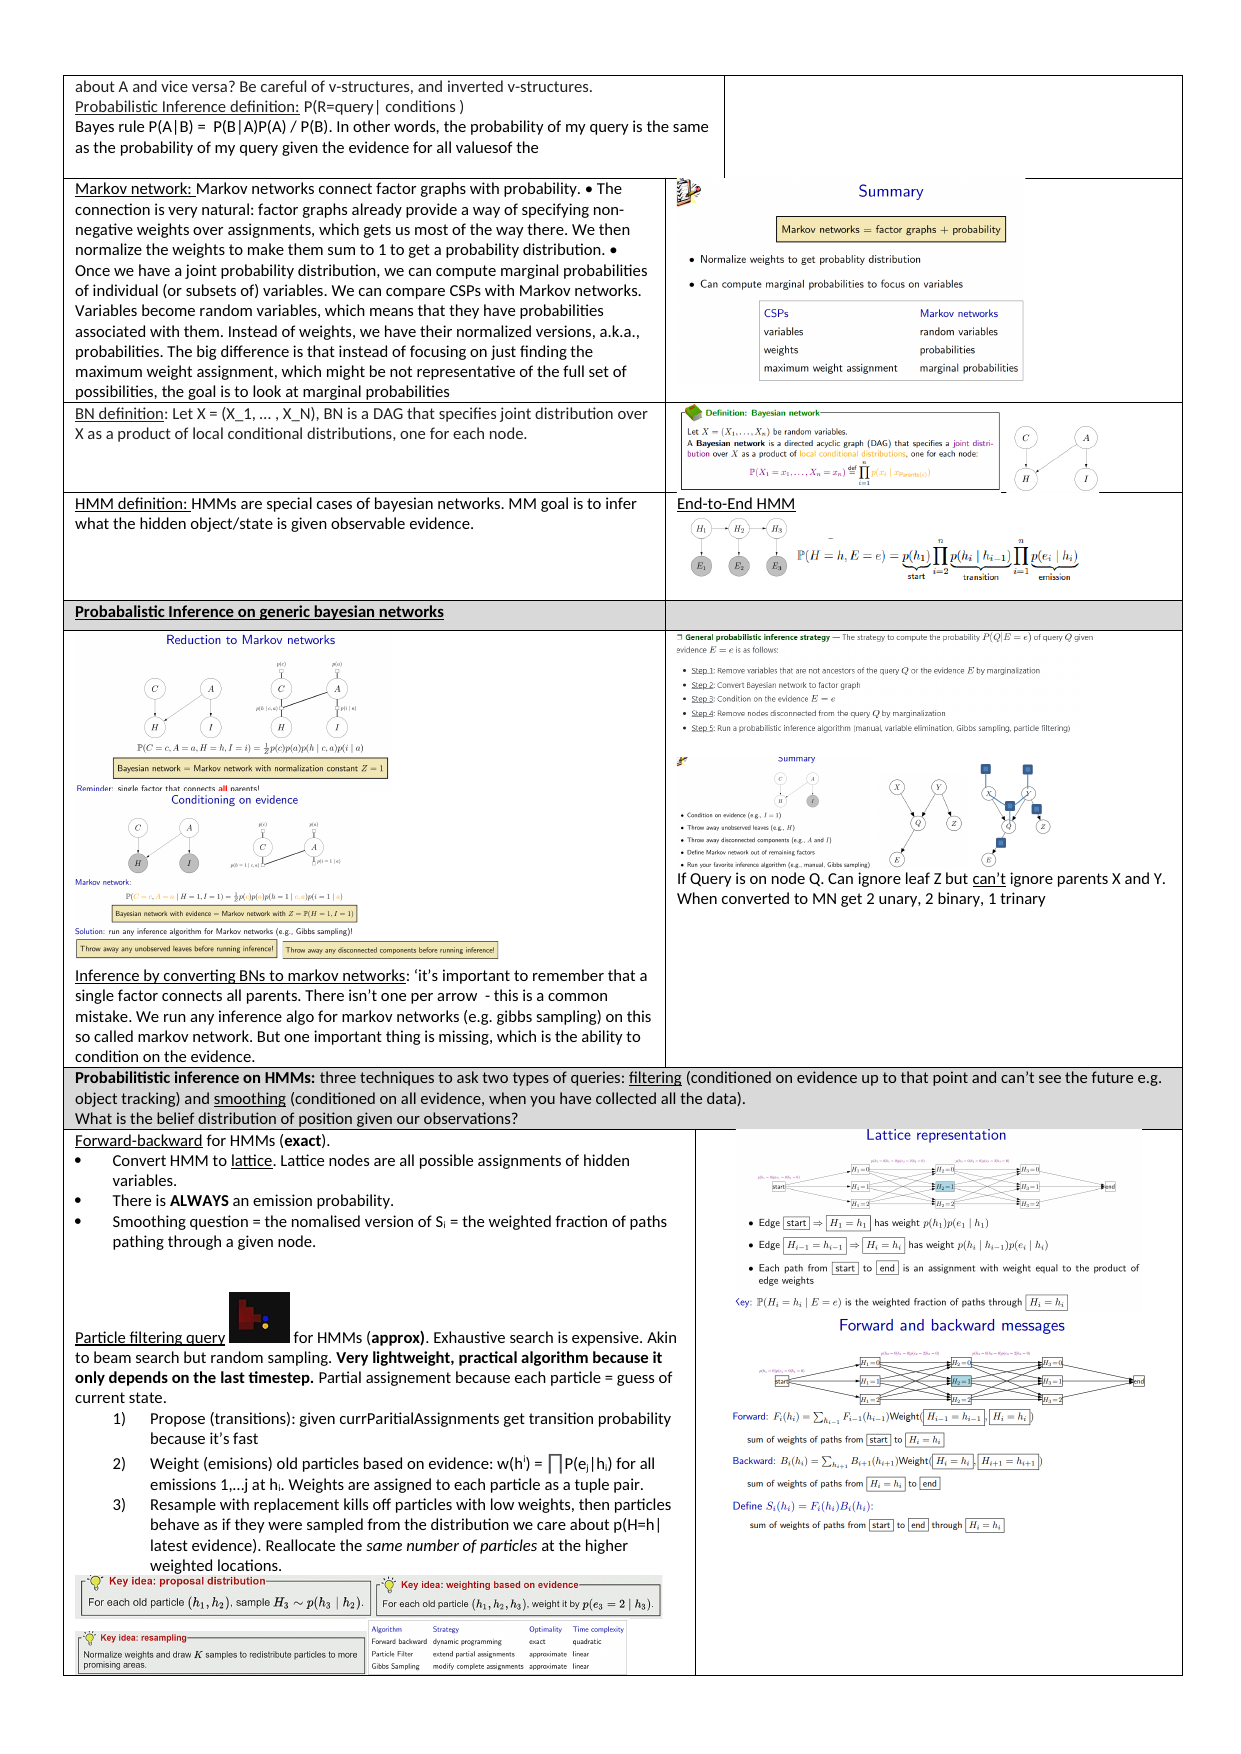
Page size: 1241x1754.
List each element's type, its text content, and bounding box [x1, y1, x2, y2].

picture [676, 757, 871, 869]
table_cell [725, 76, 1182, 178]
table_cell Probabalistic Inference on generic bayesian networks [64, 601, 665, 630]
table_cell End-to-End HMM [666, 493, 1182, 600]
table_cell Markov network: Markov networks connect factor graphs with probability. • The connection is very natural: factor graphs already provide a way of specifying non-negative weights over assignments, which gets us most of the way there. We then normalize the weights to make them sum to 1 to get a probability distribution. • Once we have a joint probability distribution, we can compute marginal probabilities of individual (or subsets of) variables. We can compare CSPs with Markov networks. Variables become random variables, which means that they have probabilities associated with them. Instead of weights, we have their normalized versions, a.k.a., probabilities. The big difference is that instead of focusing on just finding the maximum weight assignment, which might be not representative of the full set of possibilities, the goal is to look at marginal probabilities [64, 179, 665, 402]
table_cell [64, 1130, 695, 1674]
picture [728, 1129, 1150, 1533]
table_cell [696, 1130, 1182, 1674]
table_cell Inference by converting BNs to markov networks: ‘it’s important to remember that a single factor connects all parents. There isn’t one per arrow - this is a common mistake. We run any inference algo for markov networks (e.g. gibbs sampling) on this so called markov network. But one important thing is missing, which is the ability to condition on the evidence. [64, 631, 665, 1067]
picture [676, 178, 1026, 384]
table_cell [1002, 403, 1182, 492]
picture [75, 1575, 663, 1675]
table_cell HMM definition: HMMs are special cases of bayesian networks. MM goal is to infer what the hidden object/state is given observable evidence. [64, 493, 665, 600]
picture [676, 513, 1094, 581]
table_cell [666, 179, 1182, 402]
table_cell Probabilitistic inference on HMMs: three techniques to ask two types of queries: filtering (conditioned on evidence up to that point and can’t see the future e.g. object tracking) and smoothing (conditioned on all evidence, when you have collected all the data). What is the belief distribution of position given our observations? [64, 1068, 1182, 1129]
table_cell [666, 403, 676, 492]
table_cell If Query is on node Q. Can ignore leaf Z but can’t ignore parents X and Y. When converted to MN get 2 unary, 2 binary, 1 trinary [666, 631, 1182, 1067]
picture [676, 631, 1094, 737]
table_cell [666, 601, 1182, 630]
picture [229, 1292, 290, 1343]
picture [75, 631, 499, 959]
picture [875, 760, 1053, 869]
picture [1006, 424, 1100, 493]
table_cell BN definition: Let X = (X_1, … , X_N), BN is a DAG that specifies joint distribution over X as a product of local conditional distributions, one for each node. [64, 403, 665, 492]
picture [676, 403, 1002, 493]
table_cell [64, 76, 724, 178]
